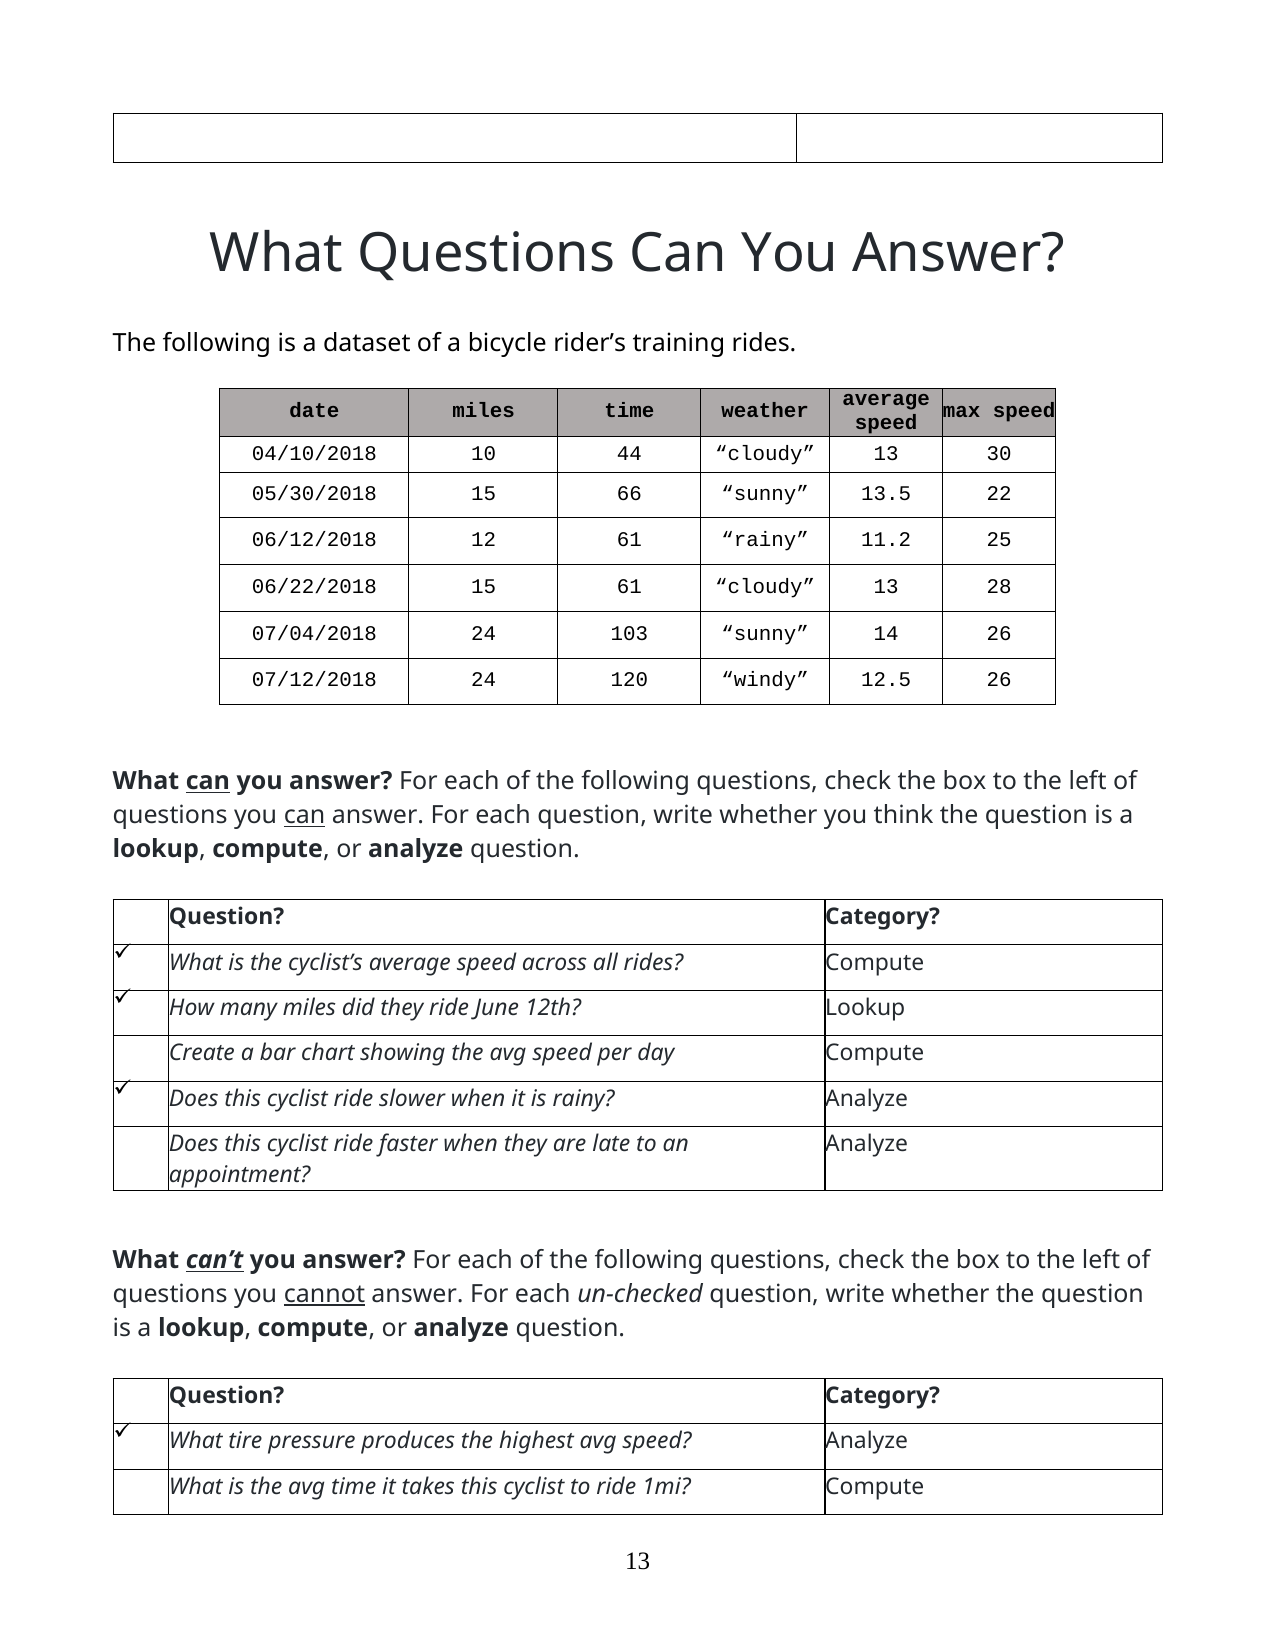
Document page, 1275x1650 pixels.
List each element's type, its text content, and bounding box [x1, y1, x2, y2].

table_cell [797, 114, 1162, 162]
table_cell Analyze [826, 1424, 1162, 1469]
table_cell 103 [558, 612, 700, 657]
table_header weather [701, 389, 829, 436]
table_cell 13.5 [830, 473, 942, 517]
table_cell Analyze [826, 1127, 1162, 1189]
table_header time [558, 389, 700, 436]
table_cell What is the cyclist’s average speed across all rides? [169, 945, 824, 990]
table_cell 26 [943, 612, 1055, 657]
table_header [114, 900, 168, 944]
text The following is a dataset of a bicycle rider’s training rides. [112, 324, 1162, 359]
table_cell 24 [409, 612, 557, 657]
table_header average speed [830, 389, 942, 436]
table_cell 120 [558, 659, 700, 704]
table_header max speed [943, 389, 1055, 436]
table_cell Analyze [826, 1082, 1162, 1126]
table_cell Create a bar chart showing the avg speed per day [169, 1036, 824, 1081]
table_cell 04/10/2018 [220, 437, 408, 472]
table_cell 05/30/2018 [220, 473, 408, 517]
table_cell 61 [558, 565, 700, 611]
table_header Category? [826, 900, 1162, 944]
table_cell [114, 1127, 168, 1189]
table_cell 07/04/2018 [220, 612, 408, 657]
table_cell 12.5 [830, 659, 942, 704]
table_cell Lookup [826, 991, 1162, 1035]
table_cell 24 [409, 659, 557, 704]
table_cell 28 [943, 565, 1055, 611]
table_cell [114, 1036, 168, 1081]
table_cell [114, 114, 796, 162]
table_cell 30 [943, 437, 1055, 472]
table_header miles [409, 389, 557, 436]
table_cell What tire pressure produces the highest avg speed? [169, 1424, 824, 1469]
subtitle What Questions Can You Answer? [112, 214, 1162, 288]
text What can’t you answer? For each of the following questions, check the box to the left of questions you cannot answer. For each un-checked question, write whether the question is a lookup, compute, or analyze question. [112, 1242, 1162, 1344]
table_cell How many miles did they ride June 12th? [169, 991, 824, 1035]
table_cell 10 [409, 437, 557, 472]
table_cell Compute [826, 1470, 1162, 1514]
table_cell 06/12/2018 [220, 518, 408, 564]
text What can you answer? For each of the following questions, check the box to the left of questions you can answer. For each question, write whether you think the question is a lookup, compute, or analyze question. [112, 763, 1162, 865]
table_cell Compute [826, 945, 1162, 990]
table_cell 66 [558, 473, 700, 517]
table_cell 15 [409, 473, 557, 517]
table_cell “rainy” [701, 518, 829, 564]
table_cell Does this cyclist ride faster when they are late to an appointment? [169, 1127, 824, 1189]
table_cell 26 [943, 659, 1055, 704]
table_cell 13 [830, 437, 942, 472]
table_cell 22 [943, 473, 1055, 517]
table_cell 06/22/2018 [220, 565, 408, 611]
table_cell “cloudy” [701, 437, 829, 472]
table_cell [114, 945, 168, 990]
table_cell 25 [943, 518, 1055, 564]
table_header Question? [169, 900, 824, 944]
table_cell “windy” [701, 659, 829, 704]
table_cell Does this cyclist ride slower when it is rainy? [169, 1082, 824, 1126]
table_cell [114, 991, 168, 1035]
table_header Question? [169, 1379, 824, 1423]
table_cell 07/12/2018 [220, 659, 408, 704]
table_cell [114, 1082, 168, 1126]
table_cell 12 [409, 518, 557, 564]
table_cell [114, 1424, 168, 1469]
table_header date [220, 389, 408, 436]
table_cell 11.2 [830, 518, 942, 564]
table_cell 44 [558, 437, 700, 472]
table_header Category? [826, 1379, 1162, 1423]
table_cell [114, 1470, 168, 1514]
table_cell 61 [558, 518, 700, 564]
table_cell “cloudy” [701, 565, 829, 611]
table_cell 13 [830, 565, 942, 611]
table_cell 14 [830, 612, 942, 657]
table_cell What is the avg time it takes this cyclist to ride 1mi? [169, 1470, 824, 1514]
table_header [114, 1379, 168, 1423]
table_cell “sunny” [701, 612, 829, 657]
table_cell 15 [409, 565, 557, 611]
table_cell Compute [826, 1036, 1162, 1081]
table_cell “sunny” [701, 473, 829, 517]
